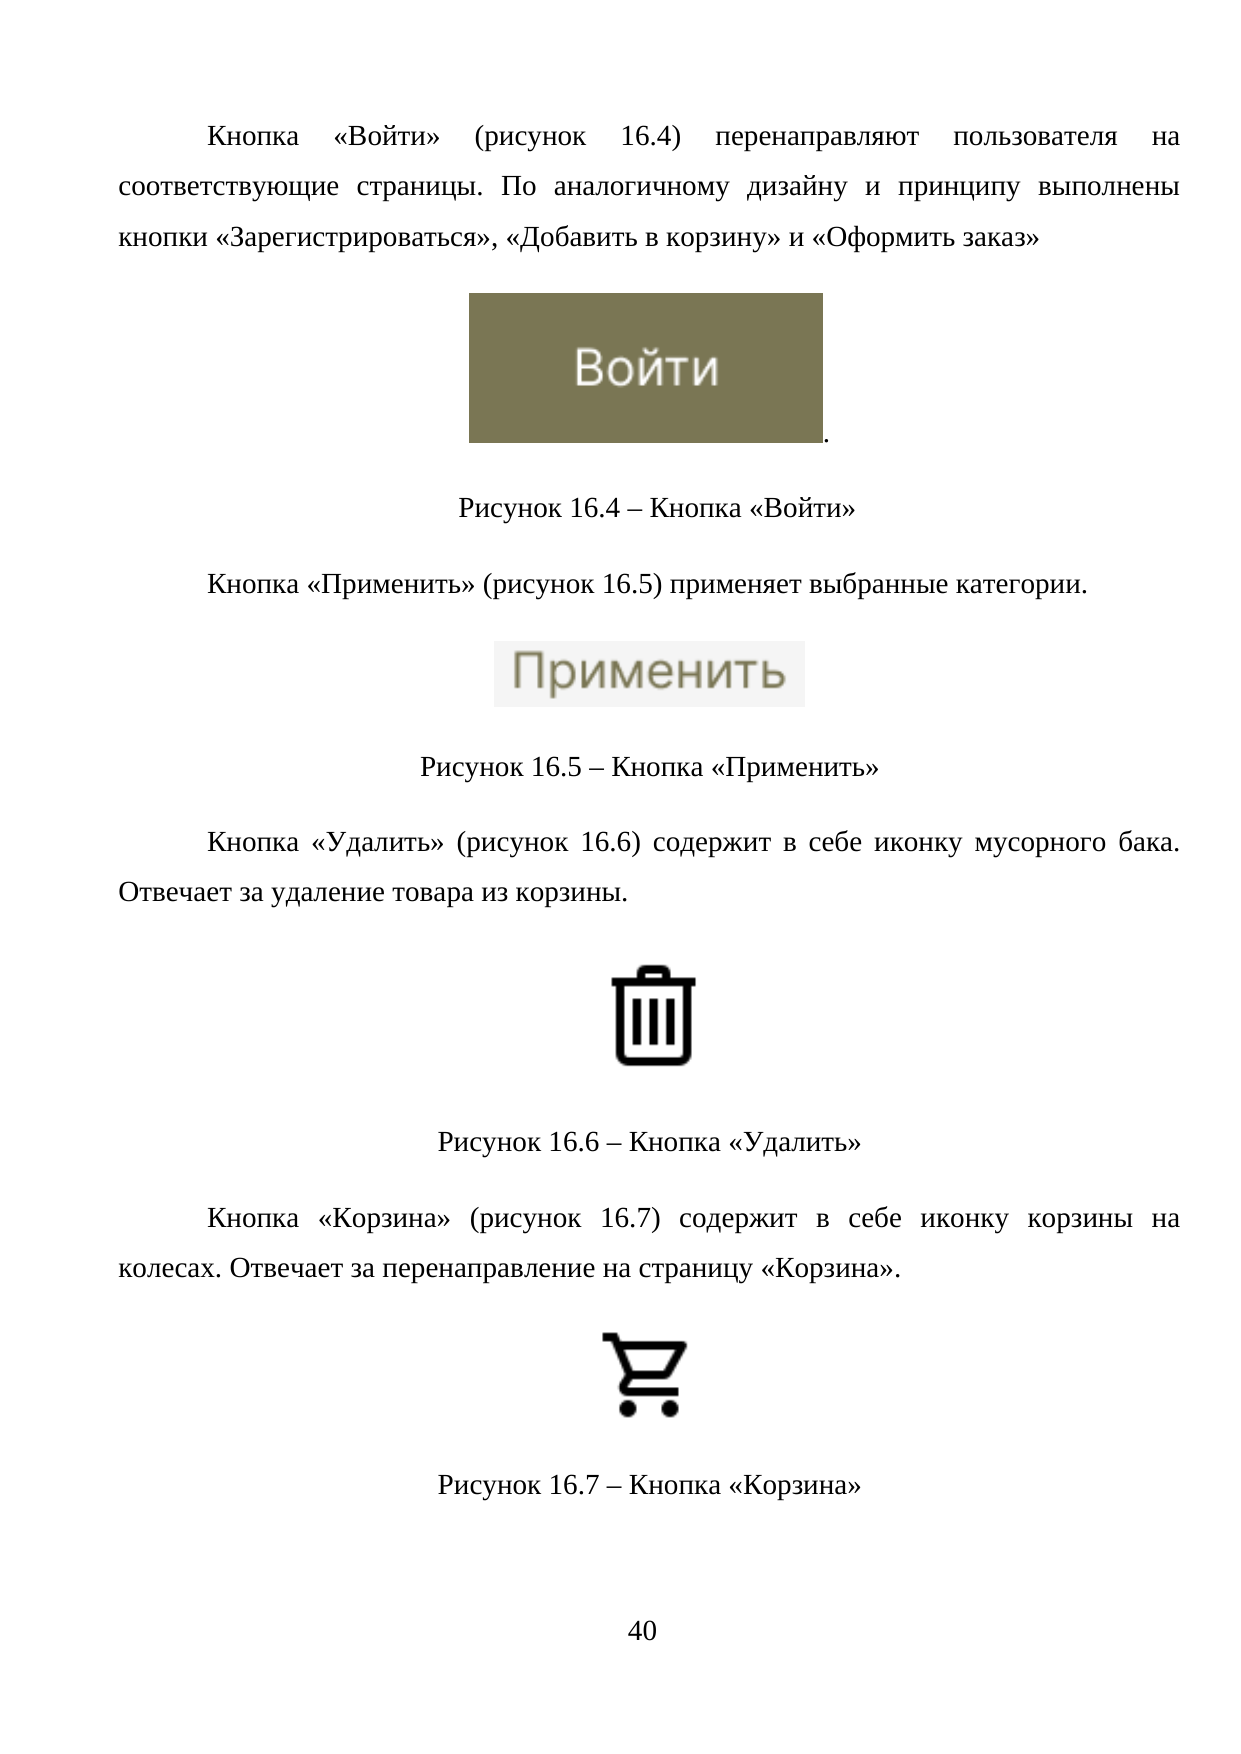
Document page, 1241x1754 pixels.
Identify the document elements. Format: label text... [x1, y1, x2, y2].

text Рисунок 16.6 – Кнопка «Удалить» [118, 1124, 1181, 1158]
text Кнопка «Применить» (рисунок 16.5) применяет выбранные категории. [148, 566, 1181, 599]
text Кнопка «Войти» (рисунок 16.4) перенаправляют пользователя на соответствующие страницы. По аналогичному дизайну и принципу выполнены кнопки «Зарегистрироваться», «Добавить в корзину» и «Оформить заказ» [118, 118, 1181, 252]
text Кнопка «Корзина» (рисунок 16.7) содержит в себе иконку корзины на колесах. Отвечает за перенаправление на страницу «Корзина». [118, 1200, 1181, 1283]
text Кнопка «Удалить» (рисунок 16.6) содержит в себе иконку мусорного бака. Отвечает за удаление товара из корзины. [118, 824, 1181, 908]
picture [494, 641, 805, 707]
text Рисунок 16.4 – Кнопка «Войти» [133, 491, 1181, 524]
picture [583, 949, 717, 1083]
picture [469, 293, 823, 443]
text Рисунок 16.7 – Кнопка «Корзина» [118, 1467, 1181, 1501]
text Рисунок 16.5 – Кнопка «Применить» [118, 749, 1181, 782]
picture [599, 1325, 700, 1426]
